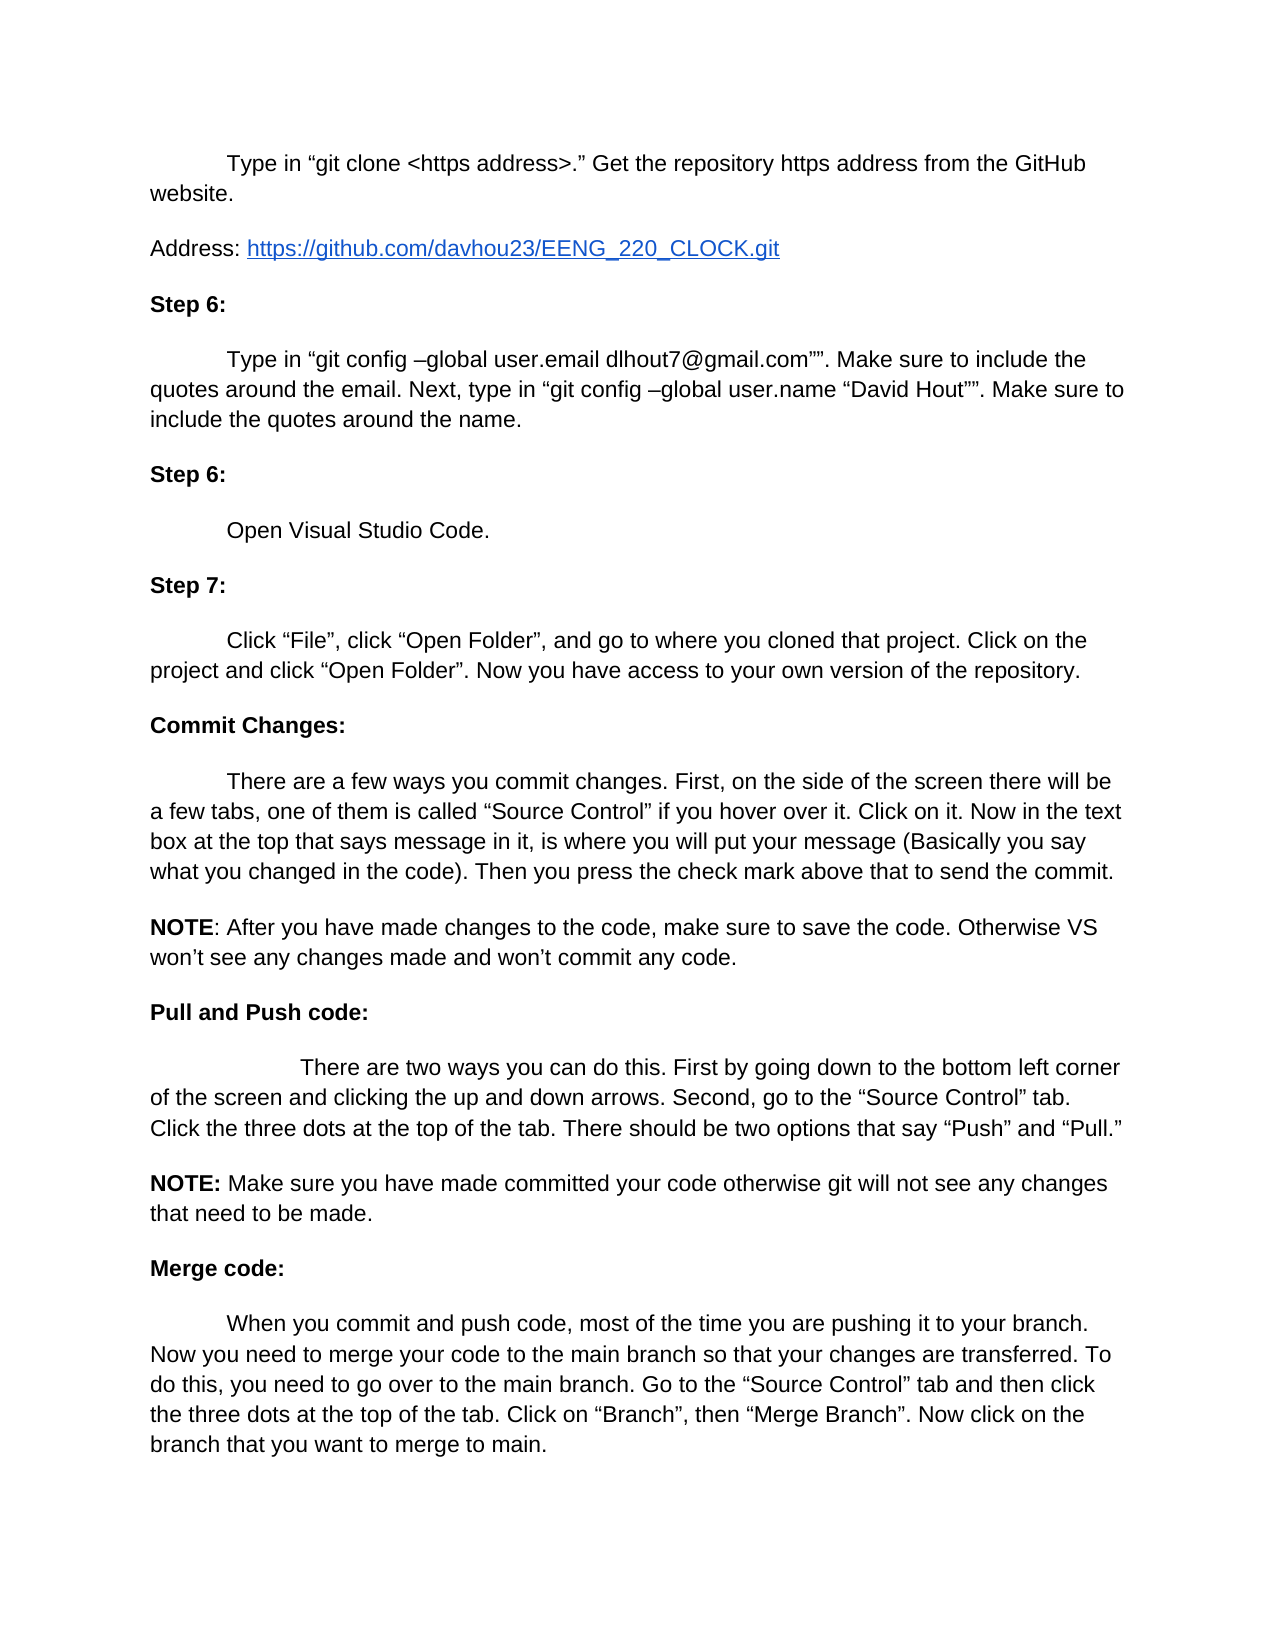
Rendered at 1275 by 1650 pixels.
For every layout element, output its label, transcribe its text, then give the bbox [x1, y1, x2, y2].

text Pull and Push code: [150, 999, 1125, 1025]
text NOTE: Make sure you have made committed your code otherwise git will not see any changes that need to be made. [150, 1170, 1125, 1226]
text Address: https://github.com/davhou23/EENG_220_CLOCK.git [150, 235, 1125, 262]
text Merge code: [150, 1255, 1125, 1282]
text Type in “git clone <https address>.” Get the repository https address from the GitHub website. [150, 150, 1125, 207]
text Commit Changes: [150, 712, 1125, 739]
text When you commit and push code, most of the time you are pushing it to your branch. Now you need to merge your code to the main branch so that your changes are transferred. To do this, you need to go over to the main branch. Go to the “Source Control” tab and then click the three dots at the top of the tab. Click on “Branch”, then “Merge Branch”. Now click on the branch that you want to merge to main. [150, 1310, 1125, 1458]
text There are a few ways you commit changes. First, on the side of the screen there will be a few tabs, one of them is called “Source Control” if you hover over it. Click on it. Now in the text box at the top that says message in it, is where you will put your message (Basically you say what you changed in the code). Then you press the check mark above that to send the commit. [150, 768, 1125, 885]
text Type in “git config –global user.email dlhout7@gmail.com””. Make sure to include the quotes around the email. Next, type in “git config –global user.name “David Hout””. Make sure to include the quotes around the name. [150, 346, 1125, 433]
text Step 6: [150, 461, 1125, 488]
text There are two ways you can do this. First by going down to the bottom left corner of the screen and clicking the up and down arrows. Second, go to the “Source Control” tab. Click the three dots at the top of the tab. There should be two options that say “Push” and “Pull.” [150, 1054, 1125, 1141]
text NOTE: After you have made changes to the code, make sure to save the code. Otherwise VS won’t see any changes made and won’t commit any code. [150, 913, 1125, 970]
text Click “File”, click “Open Folder”, and go to where you cloned that project. Click on the project and click “Open Folder”. Now you have access to your own version of the repository. [150, 627, 1125, 684]
text Open Visual Studio Code. [150, 517, 1125, 543]
text Step 6: [150, 291, 1125, 317]
text Step 7: [150, 572, 1125, 598]
